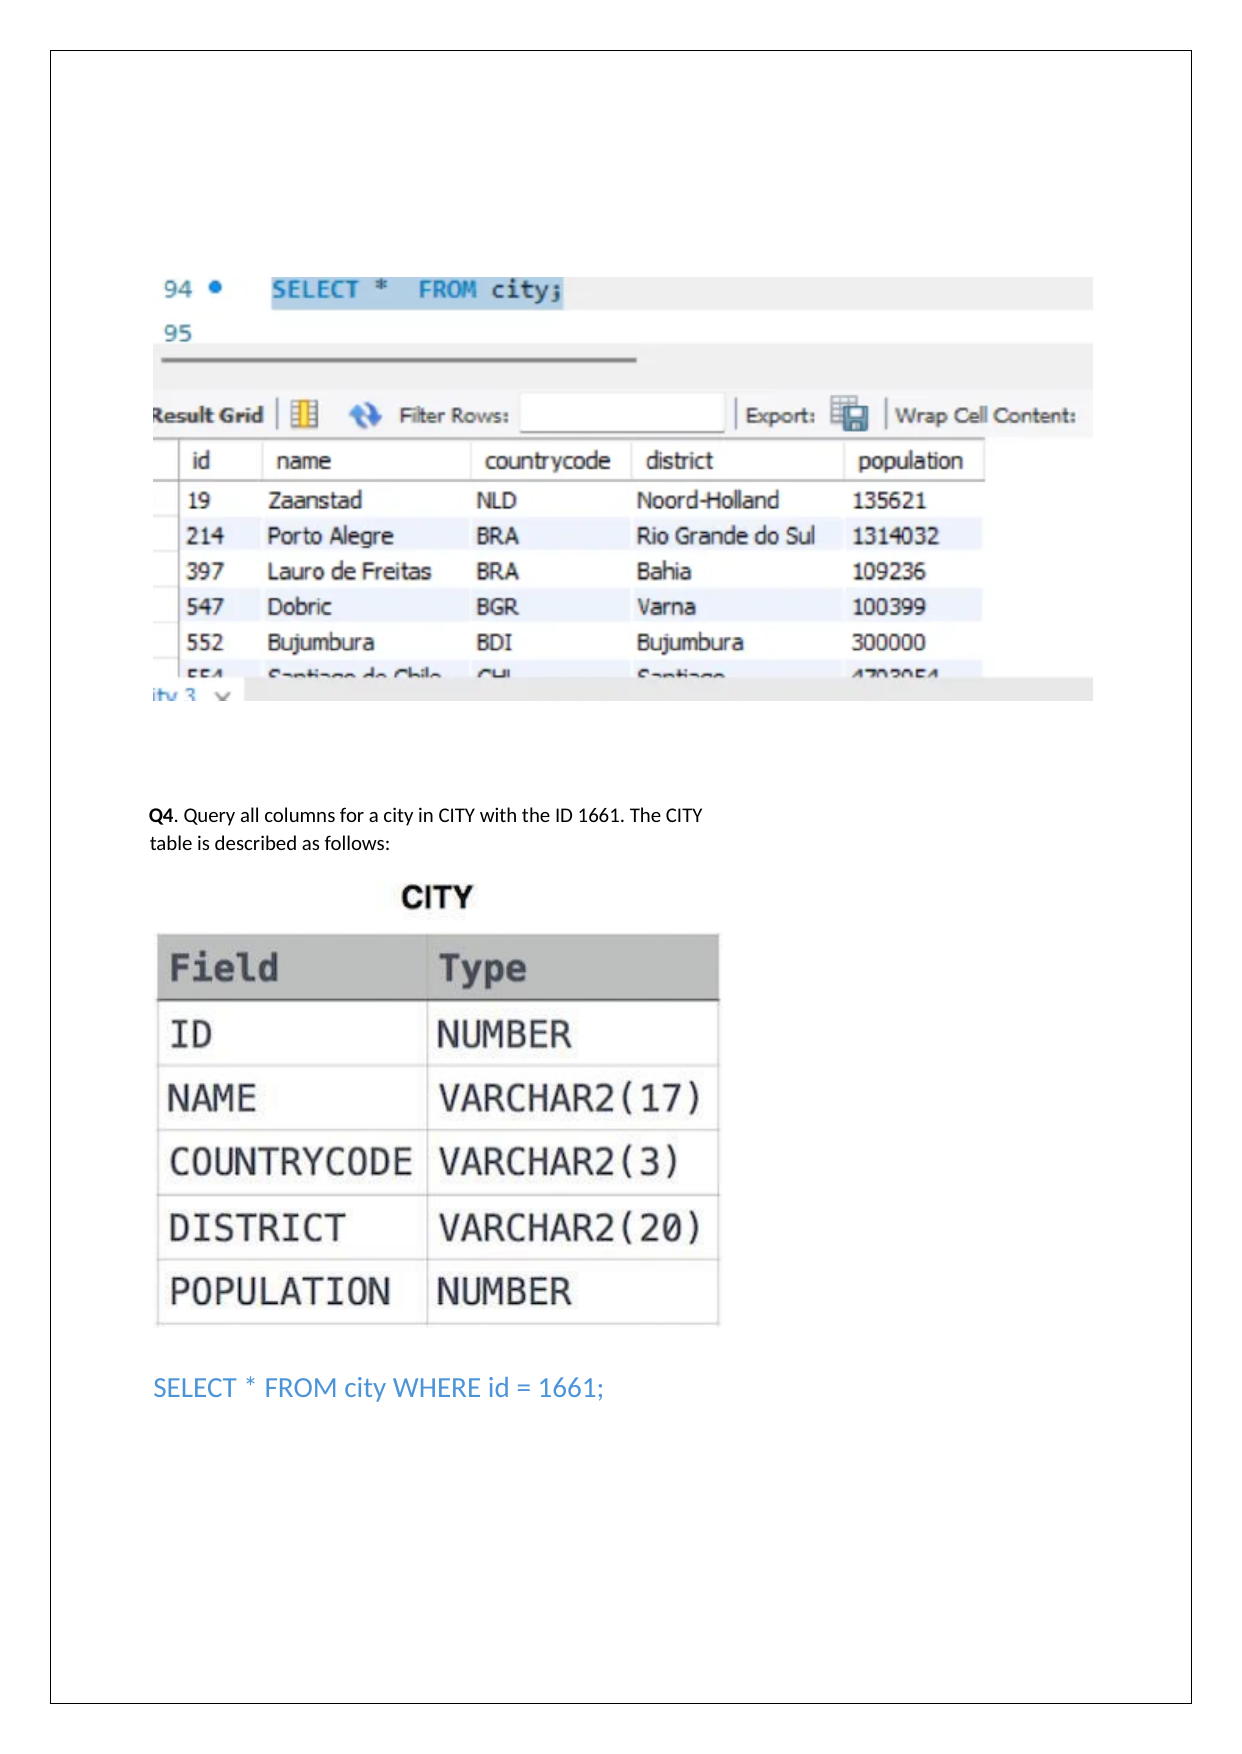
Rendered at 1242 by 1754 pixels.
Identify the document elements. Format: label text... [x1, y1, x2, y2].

text Q4. Query all columns for a city in CITY with the ID 1661. The CITY table is described as follows: [148, 802, 704, 856]
picture [153, 858, 724, 1328]
picture [153, 277, 1094, 701]
